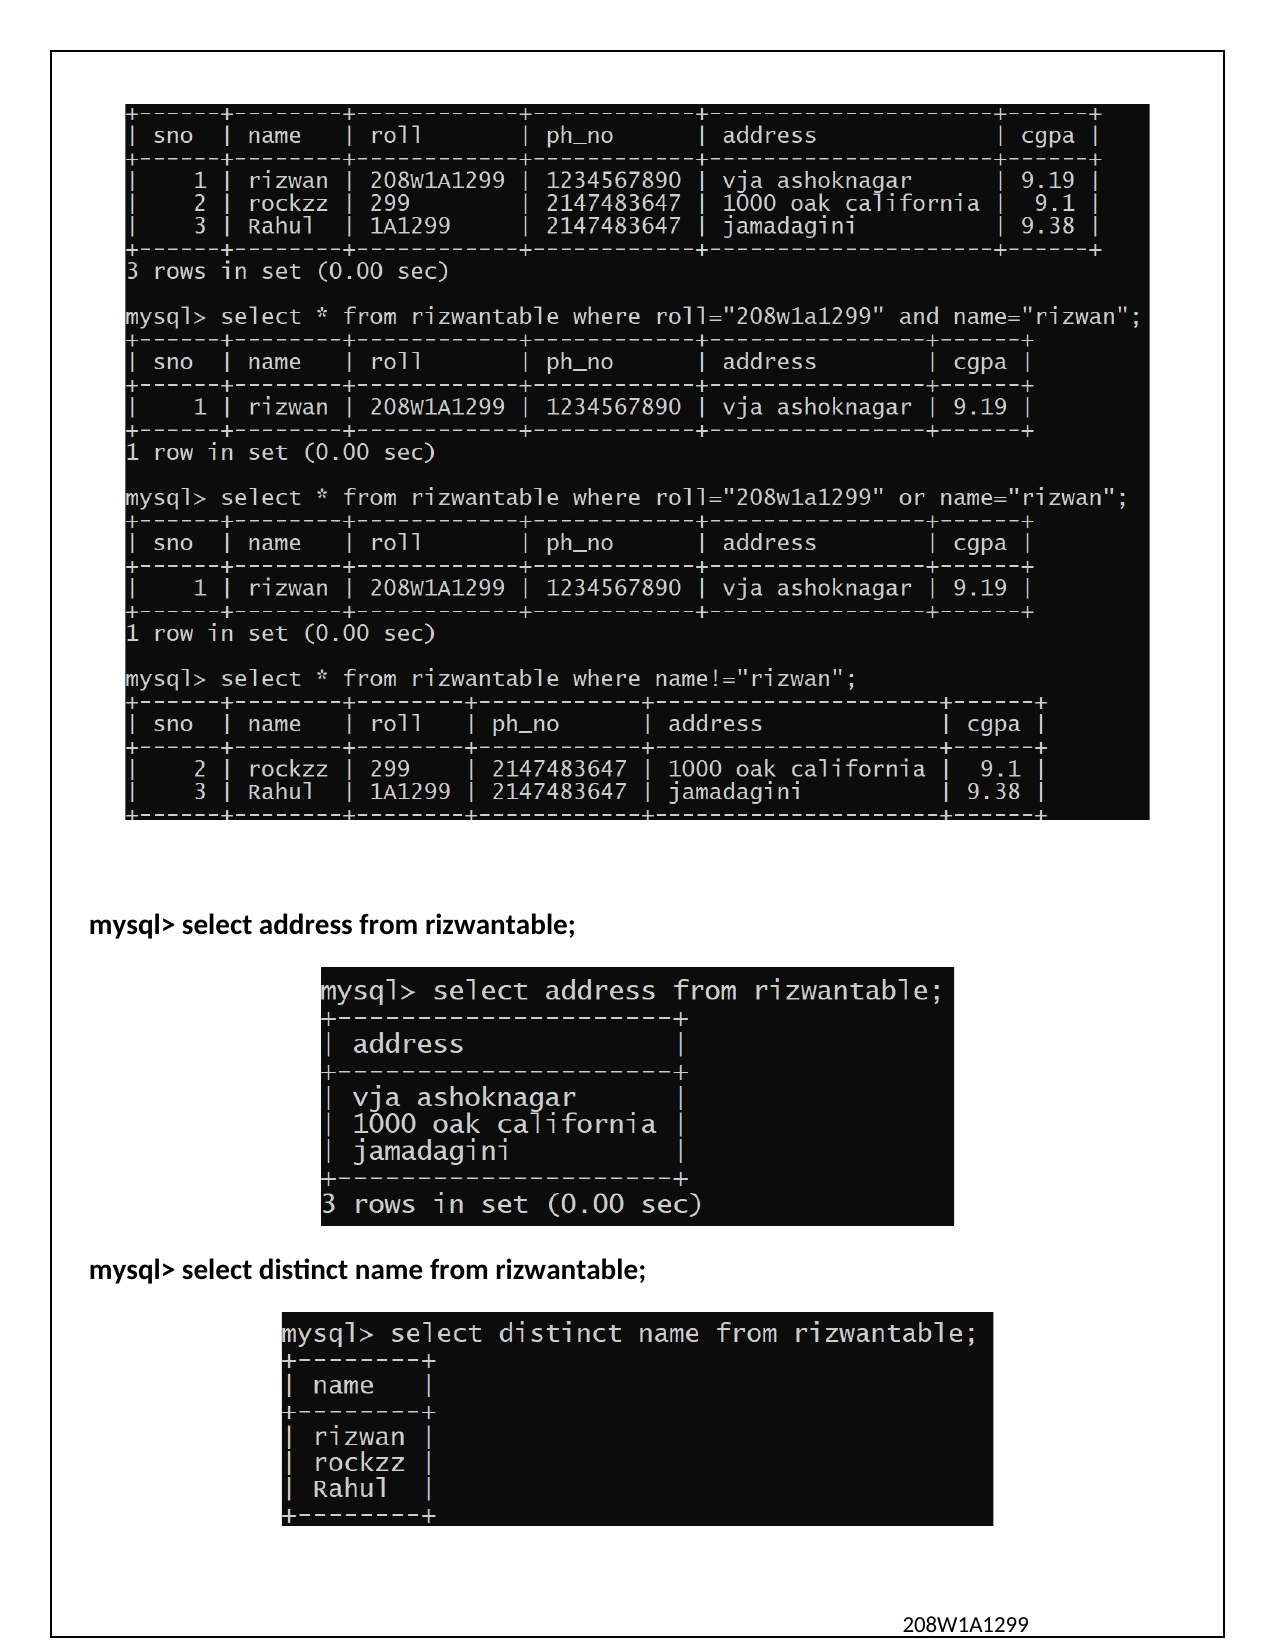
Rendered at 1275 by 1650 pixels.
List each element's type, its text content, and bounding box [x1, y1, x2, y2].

picture [281, 1312, 994, 1526]
picture [321, 967, 955, 1226]
text mysql> select address from rizwantable; [89, 906, 1186, 942]
picture [125, 104, 1150, 820]
text mysql> select distinct name from rizwantable; [89, 1251, 1186, 1287]
